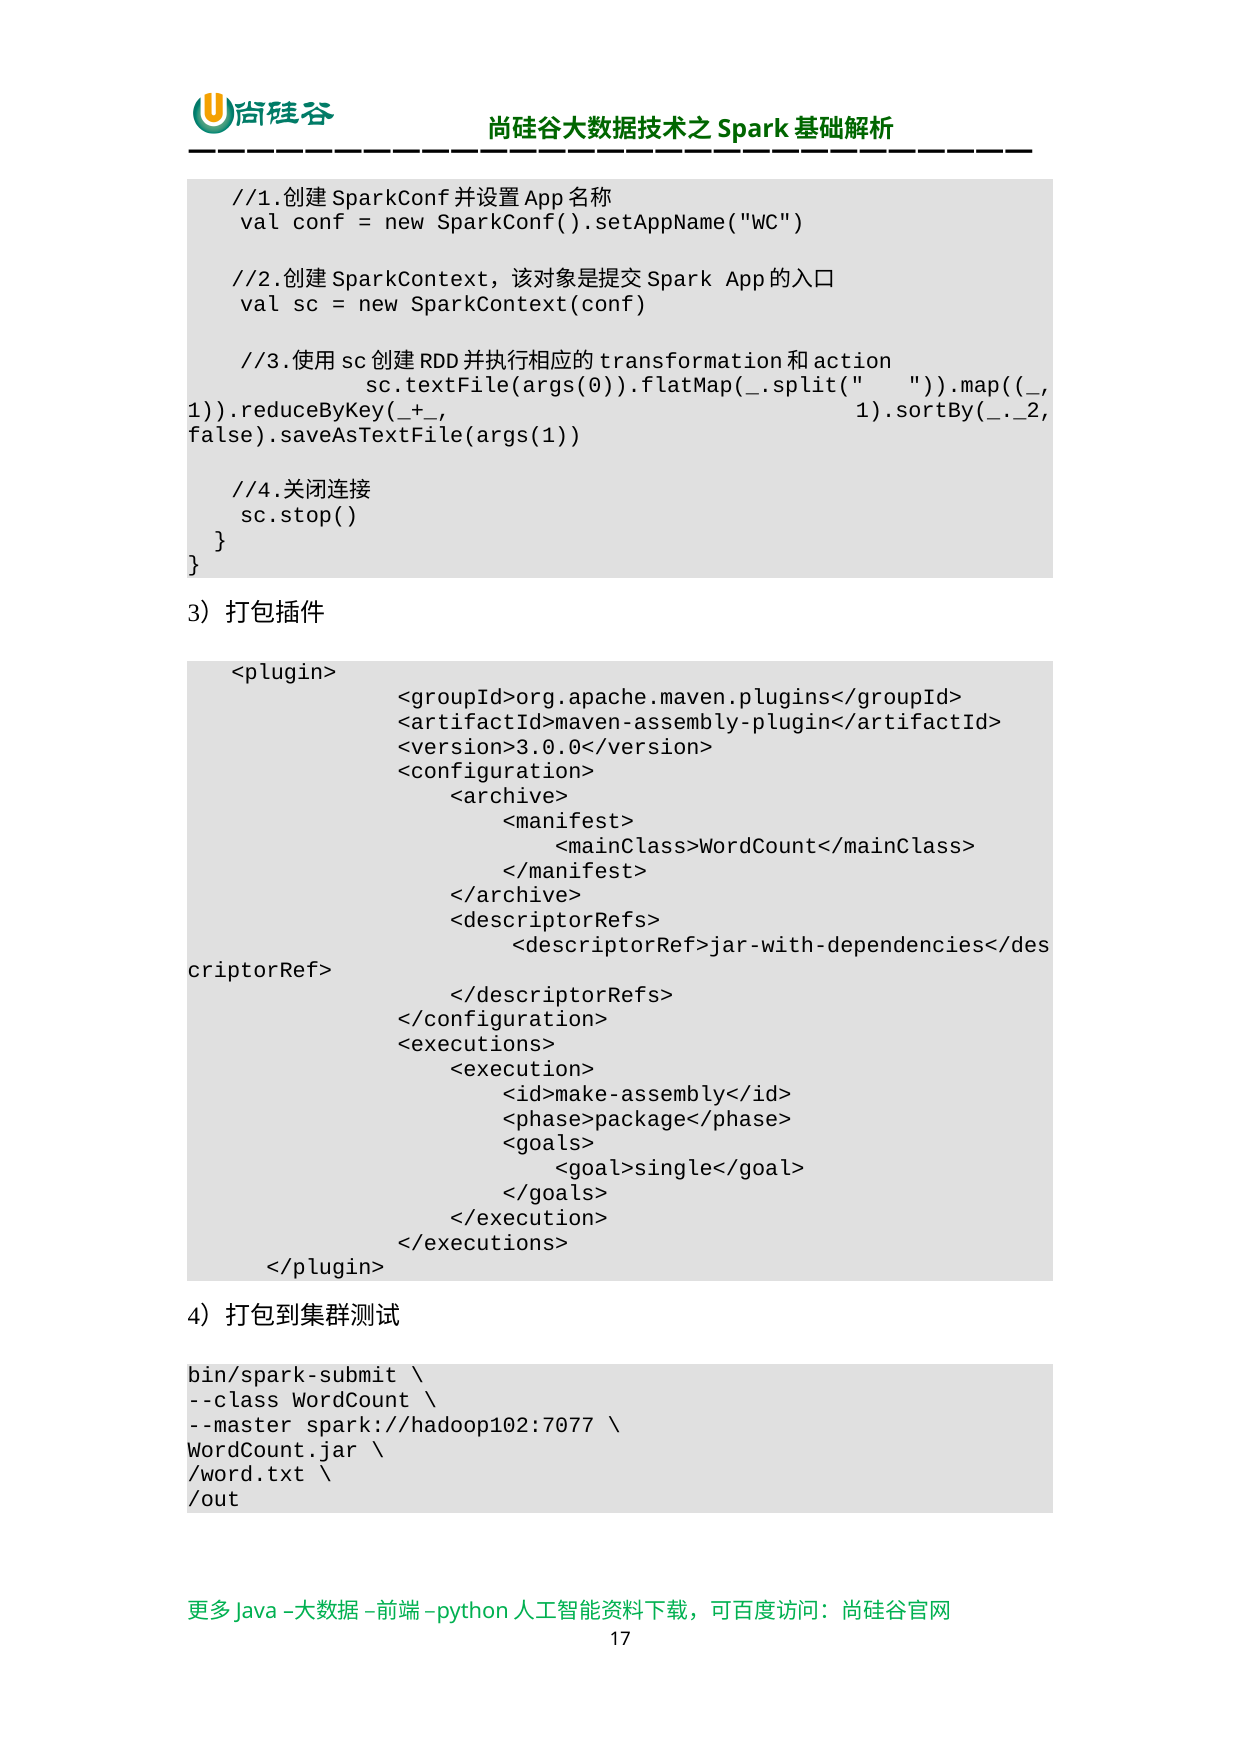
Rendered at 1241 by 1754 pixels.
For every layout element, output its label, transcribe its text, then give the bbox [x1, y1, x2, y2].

text <archive> [187, 785, 1053, 810]
text </archive> [187, 884, 1053, 909]
text //1.创建SparkConf并设置App名称 val conf = new SparkConf().setAppName("WC") [187, 179, 1053, 236]
text <goal>single</goal> [187, 1157, 1053, 1182]
text --class WordCount \ [187, 1389, 1053, 1414]
text <manifest> [187, 810, 1053, 835]
text </executions> [187, 1232, 1053, 1256]
text //4.关闭连接 sc.stop() } } [187, 472, 1053, 578]
text <configuration> [187, 761, 1053, 785]
text </execution> [187, 1207, 1053, 1232]
text 4）打包到集群测试 [187, 1281, 1053, 1346]
text <execution> [187, 1058, 1053, 1083]
text </descriptorRefs> [187, 984, 1053, 1008]
text <groupId>org.apache.maven.plugins</groupId> [187, 686, 1053, 711]
text <descriptorRef>jar-with-dependencies</descriptorRef> [187, 934, 1053, 984]
text </plugin> [187, 1256, 1053, 1281]
text <executions> [187, 1033, 1053, 1058]
text <id>make-assembly</id> [187, 1083, 1053, 1108]
text </configuration> [187, 1008, 1053, 1033]
text bin/spark-submit \ [187, 1364, 1053, 1389]
text //2.创建SparkContext，该对象是提交Spark App的入口 val sc = new SparkContext(conf) //3.使用sc创建RDD并执行相应的transformation和action sc.textFile(args(0)).flatMap(_.split(" ")).map((_, 1)).reduceByKey(_+_, 1).sortBy(_._2, false).saveAsTextFile(args(1)) [187, 261, 1053, 472]
text <descriptorRefs> [187, 909, 1053, 934]
text <mainClass>WordCount</mainClass> [187, 835, 1053, 860]
text <artifactId>maven-assembly-plugin</artifactId> [187, 711, 1053, 736]
text <plugin> [187, 661, 1053, 686]
text WordCount.jar \ [187, 1439, 1053, 1463]
text /word.txt \ [187, 1463, 1053, 1488]
picture [187, 88, 338, 138]
text <version>3.0.0</version> [187, 736, 1053, 761]
text 3）打包插件 [187, 578, 1053, 643]
text --master spark://hadoop102:7077 \ [187, 1414, 1053, 1439]
text <phase>package</phase> [187, 1108, 1053, 1132]
text <goals> [187, 1132, 1053, 1157]
text </manifest> [187, 860, 1053, 884]
text /out [187, 1488, 1053, 1513]
text </goals> [187, 1182, 1053, 1207]
